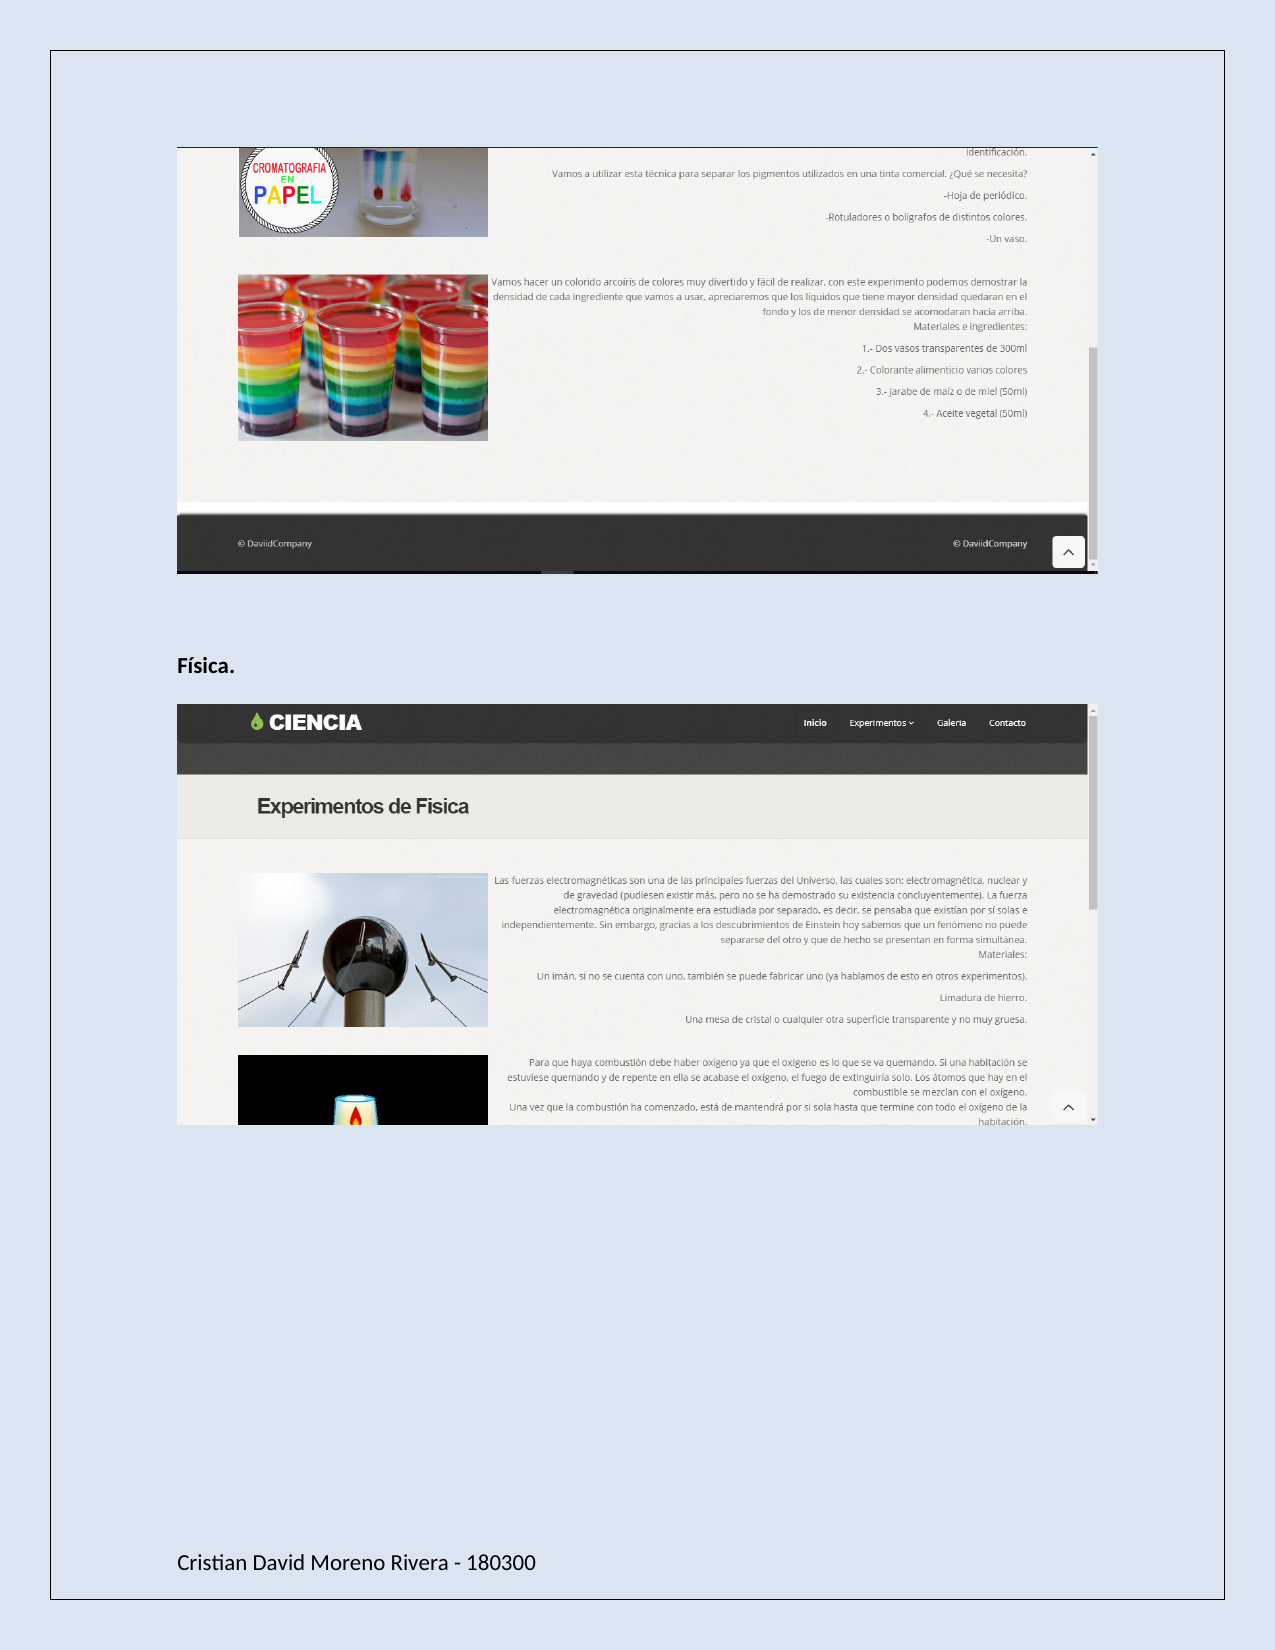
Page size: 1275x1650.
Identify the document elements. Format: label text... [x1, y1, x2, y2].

text Física. [177, 651, 1098, 679]
